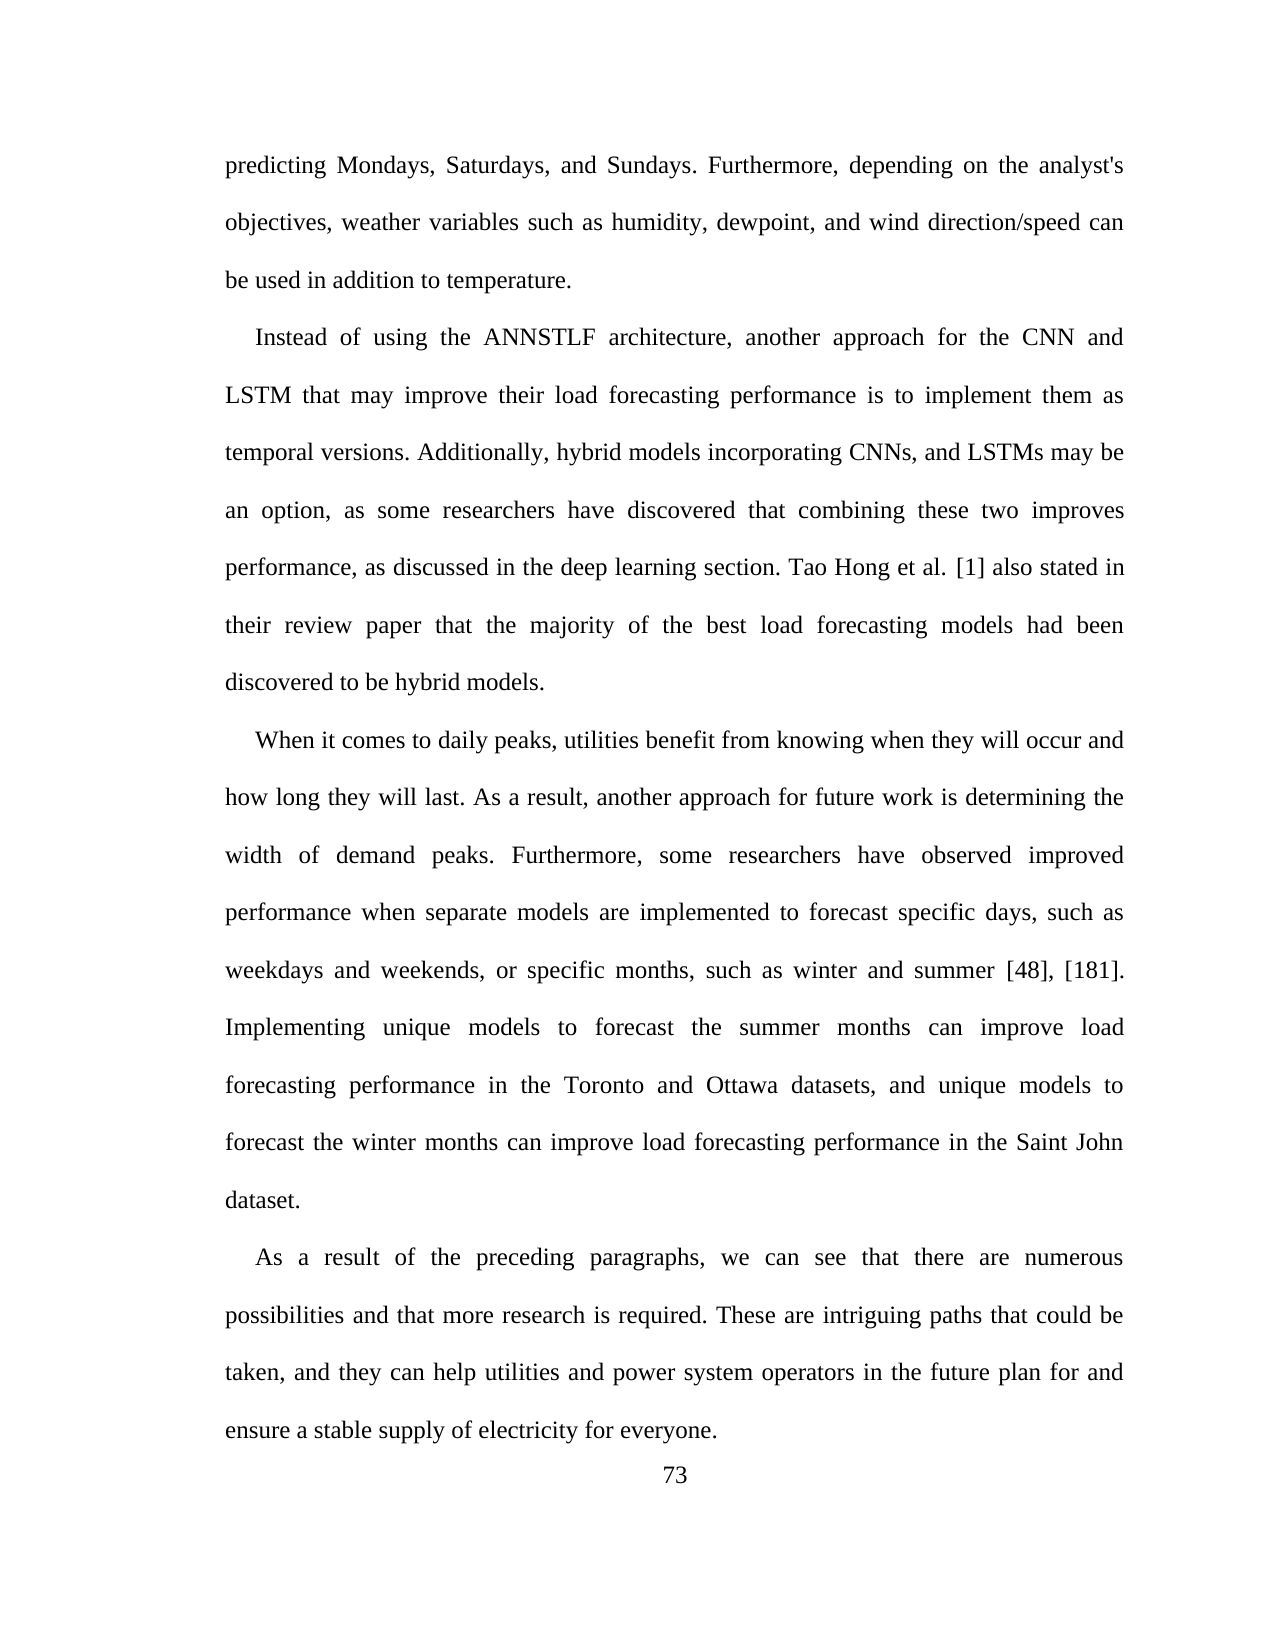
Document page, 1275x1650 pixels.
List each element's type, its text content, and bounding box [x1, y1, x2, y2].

text As a result of the preceding paragraphs, we can see that there are numerous possibilities and that more research is required. These are intriguing paths that could be taken, and they can help utilities and power system operators in the future plan for and ensure a stable supply of electricity for everyone. [225, 1242, 1125, 1444]
text Instead of using the ANNSTLF architecture, another approach for the CNN and LSTM that may improve their load forecasting performance is to implement them as temporal versions. Additionally, hybrid models incorporating CNNs, and LSTMs may be an option, as some researchers have discovered that combining these two improves performance, as discussed in the deep learning section. Tao Hong et al. [1] also stated in their review paper that the majority of the best load forecasting models had been discovered to be hybrid models. [225, 322, 1125, 696]
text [225, 150, 1125, 294]
text When it comes to daily peaks, utilities benefit from knowing when they will occur and how long they will last. As a result, another approach for future work is determining the width of demand peaks. Furthermore, some researchers have observed improved performance when separate models are implemented to forecast specific days, such as weekdays and weekends, or specific months, such as winter and summer [48], [181]. Implementing unique models to forecast the summer months can improve load forecasting performance in the Toronto and Ottawa datasets, and unique models to forecast the winter months can improve load forecasting performance in the Saint John dataset. [225, 725, 1125, 1214]
